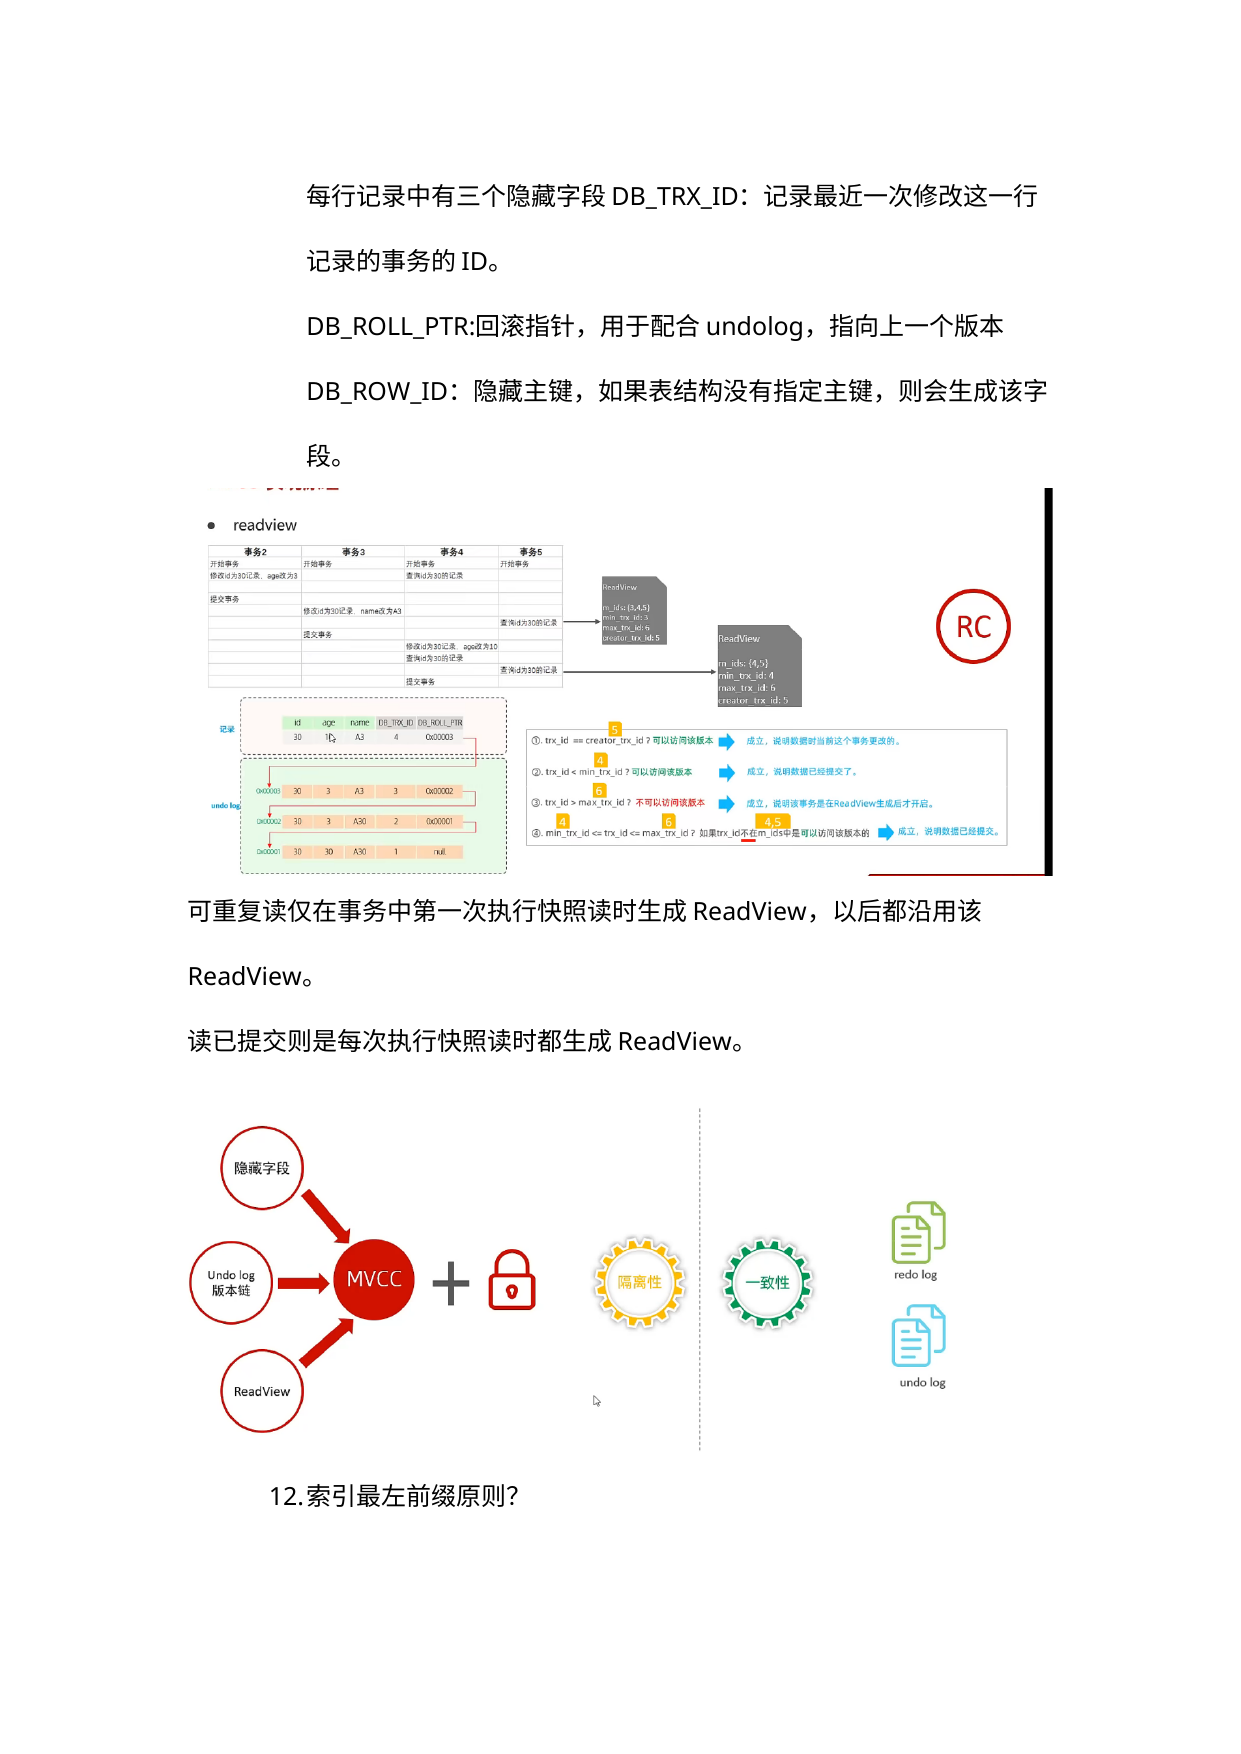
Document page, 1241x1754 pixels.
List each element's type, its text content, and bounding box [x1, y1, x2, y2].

list DB_ROLL_PTR:回滚指针，用于配合undolog，指向上一个版本 [306, 292, 1053, 357]
picture [187, 1082, 1053, 1452]
text 可重复读仅在事务中第一次执行快照读时生成ReadView，以后都沿用该ReadView。 [187, 877, 1053, 1007]
list 每行记录中有三个隐藏字段DB_TRX_ID：记录最近一次修改这一行记录的事务的ID。 [306, 162, 1053, 292]
list DB_ROW_ID：隐藏主键，如果表结构没有指定主键，则会生成该字段。 [306, 357, 1053, 487]
list 索引最左前缀原则？ [269, 1462, 1053, 1527]
picture [187, 488, 1053, 876]
text 读已提交则是每次执行快照读时都生成ReadView。 [187, 1007, 1053, 1072]
